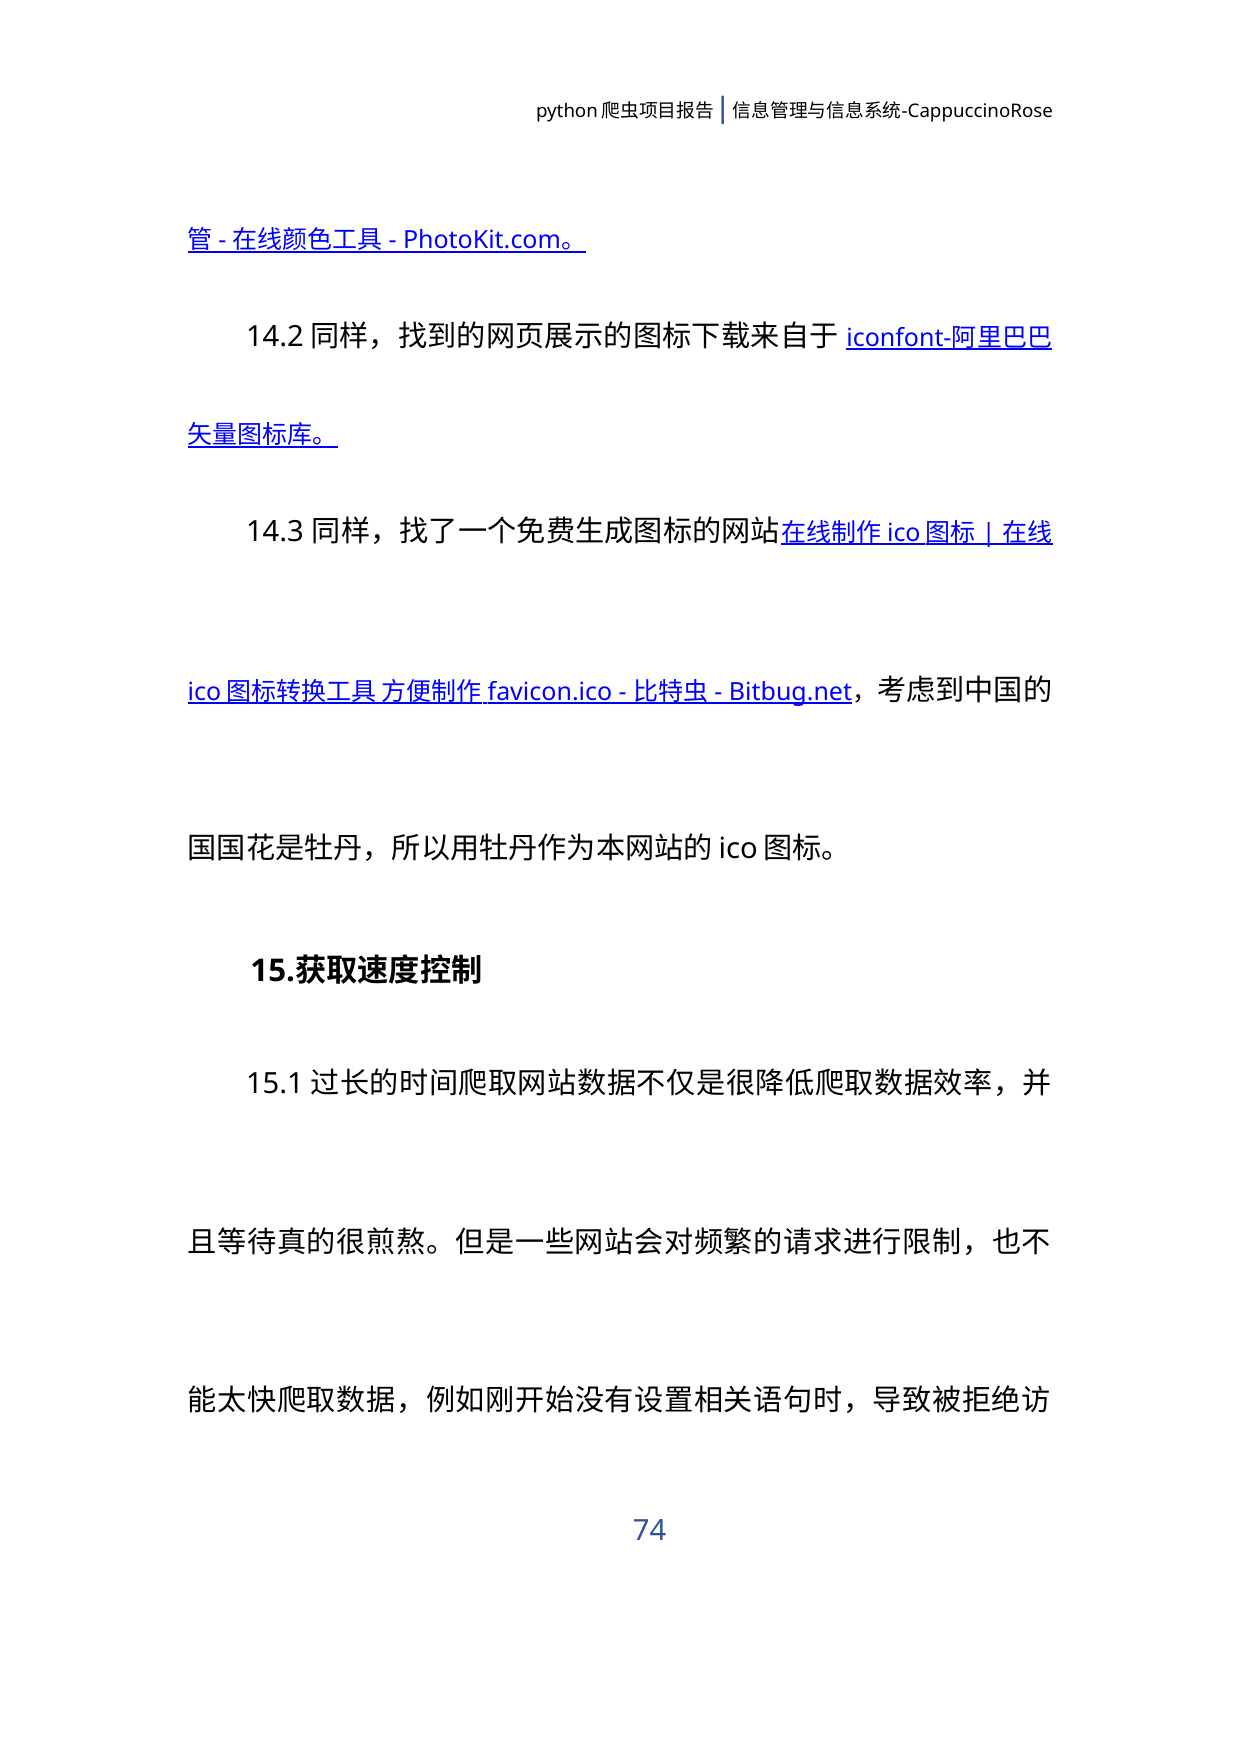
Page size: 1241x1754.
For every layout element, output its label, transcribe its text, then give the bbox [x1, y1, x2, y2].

subtitle 15.获取速度控制 [187, 928, 1053, 1008]
text 14.2同样，找到的网页展示的图标下载来自于iconfont-阿里巴巴矢量图标库。 [187, 294, 1053, 453]
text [187, 1041, 1053, 1438]
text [187, 218, 1053, 258]
text 14.3 同样，找了一个免费生成图标的网站在线制作ico图标 | 在线ico图标转换工具 方便制作favicon.ico - 比特虫 - Bitbug.net，考虑到中国的国国花是牡丹，所以用牡丹作为本网站的ico图标。 [187, 489, 1053, 886]
